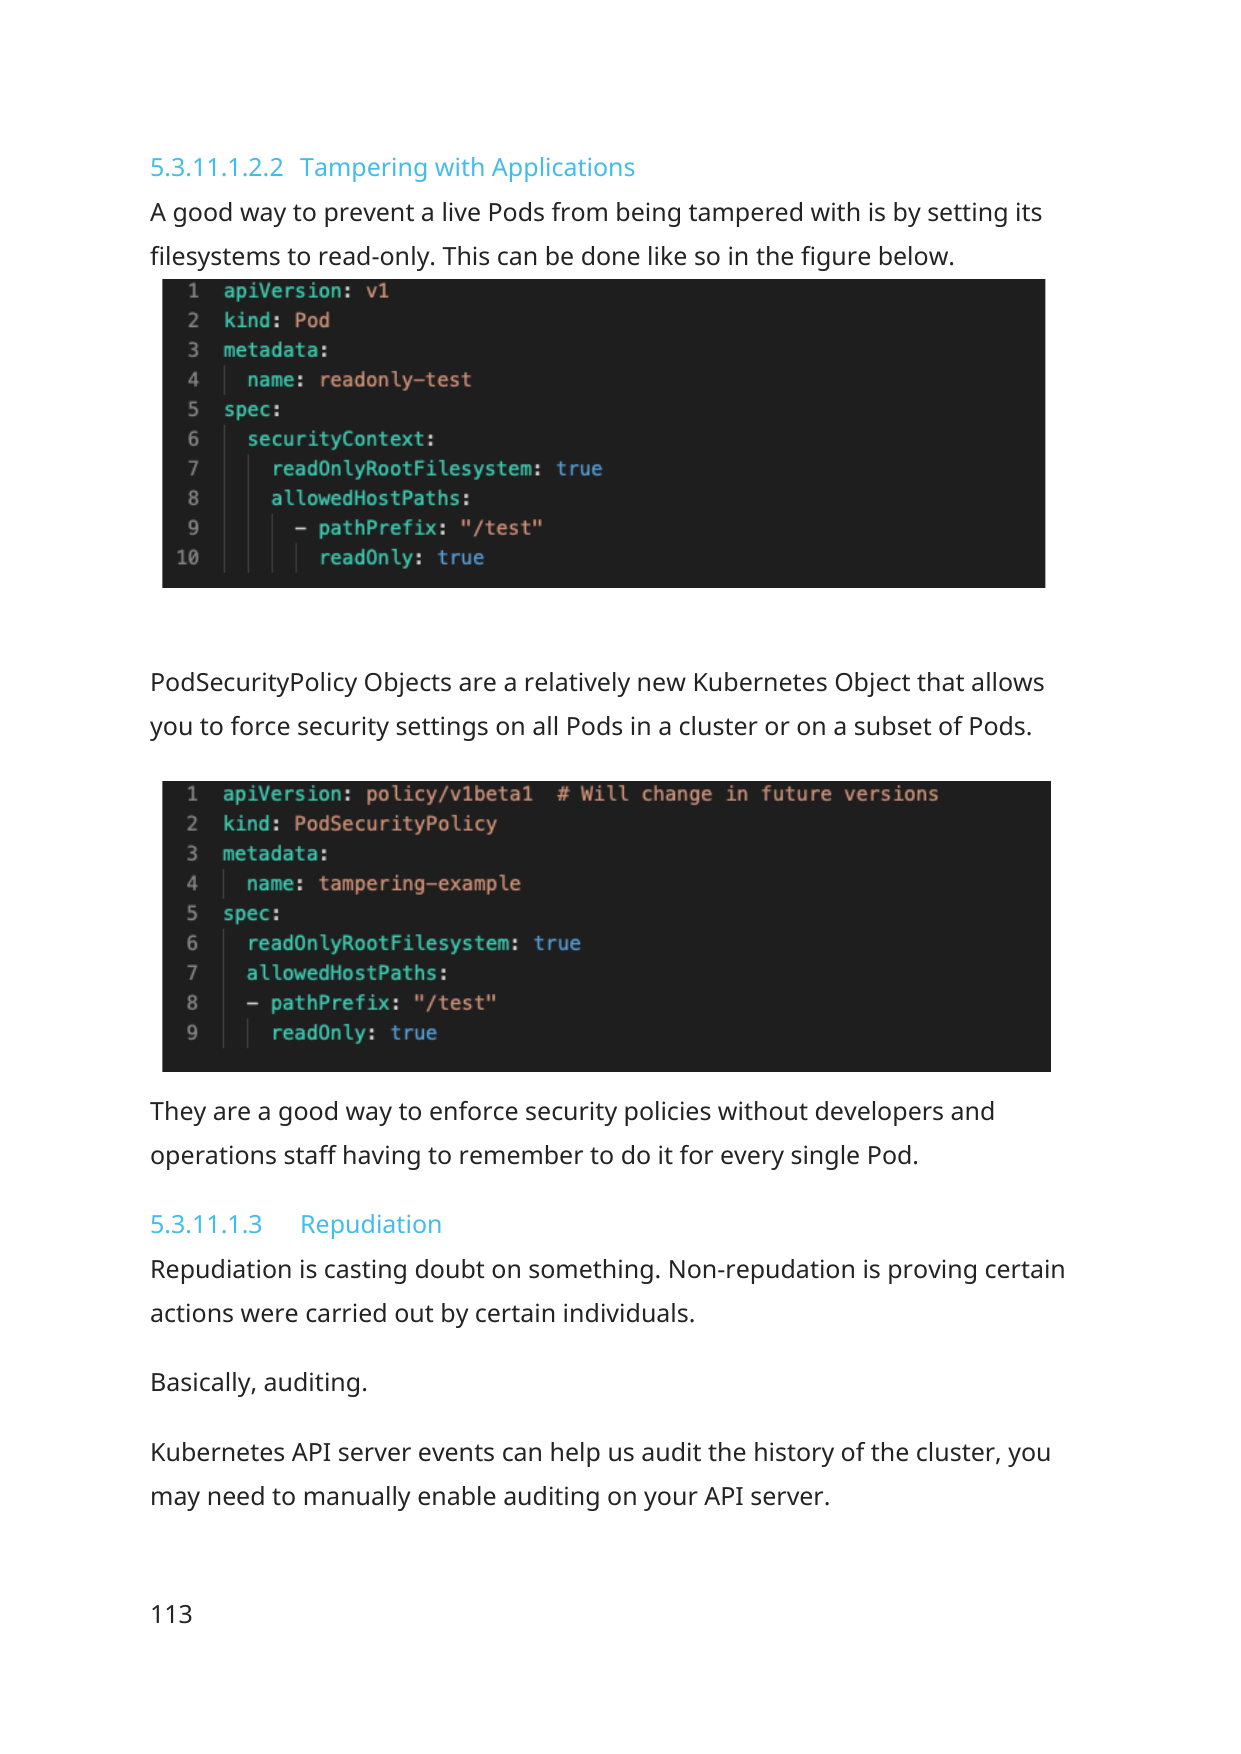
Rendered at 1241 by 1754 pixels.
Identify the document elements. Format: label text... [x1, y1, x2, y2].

picture [162, 781, 1051, 1072]
subtitle Repudiation [150, 1207, 1090, 1241]
text Kubernetes API server events can help us audit the history of the cluster, you may need to manually enable auditing on your API server. [150, 1434, 1090, 1512]
text Basically, auditing. [150, 1365, 1090, 1399]
picture [162, 279, 1045, 588]
subtitle Tampering with Applications [150, 150, 1090, 184]
text Repudiation is casting doubt on something. Non-repudation is proving certain actions were carried out by certain individuals. [150, 1251, 1090, 1330]
text A good way to prevent a live Pods from being tampered with is by setting its filesystems to read-only. This can be done like so in the figure below. [150, 194, 1090, 273]
